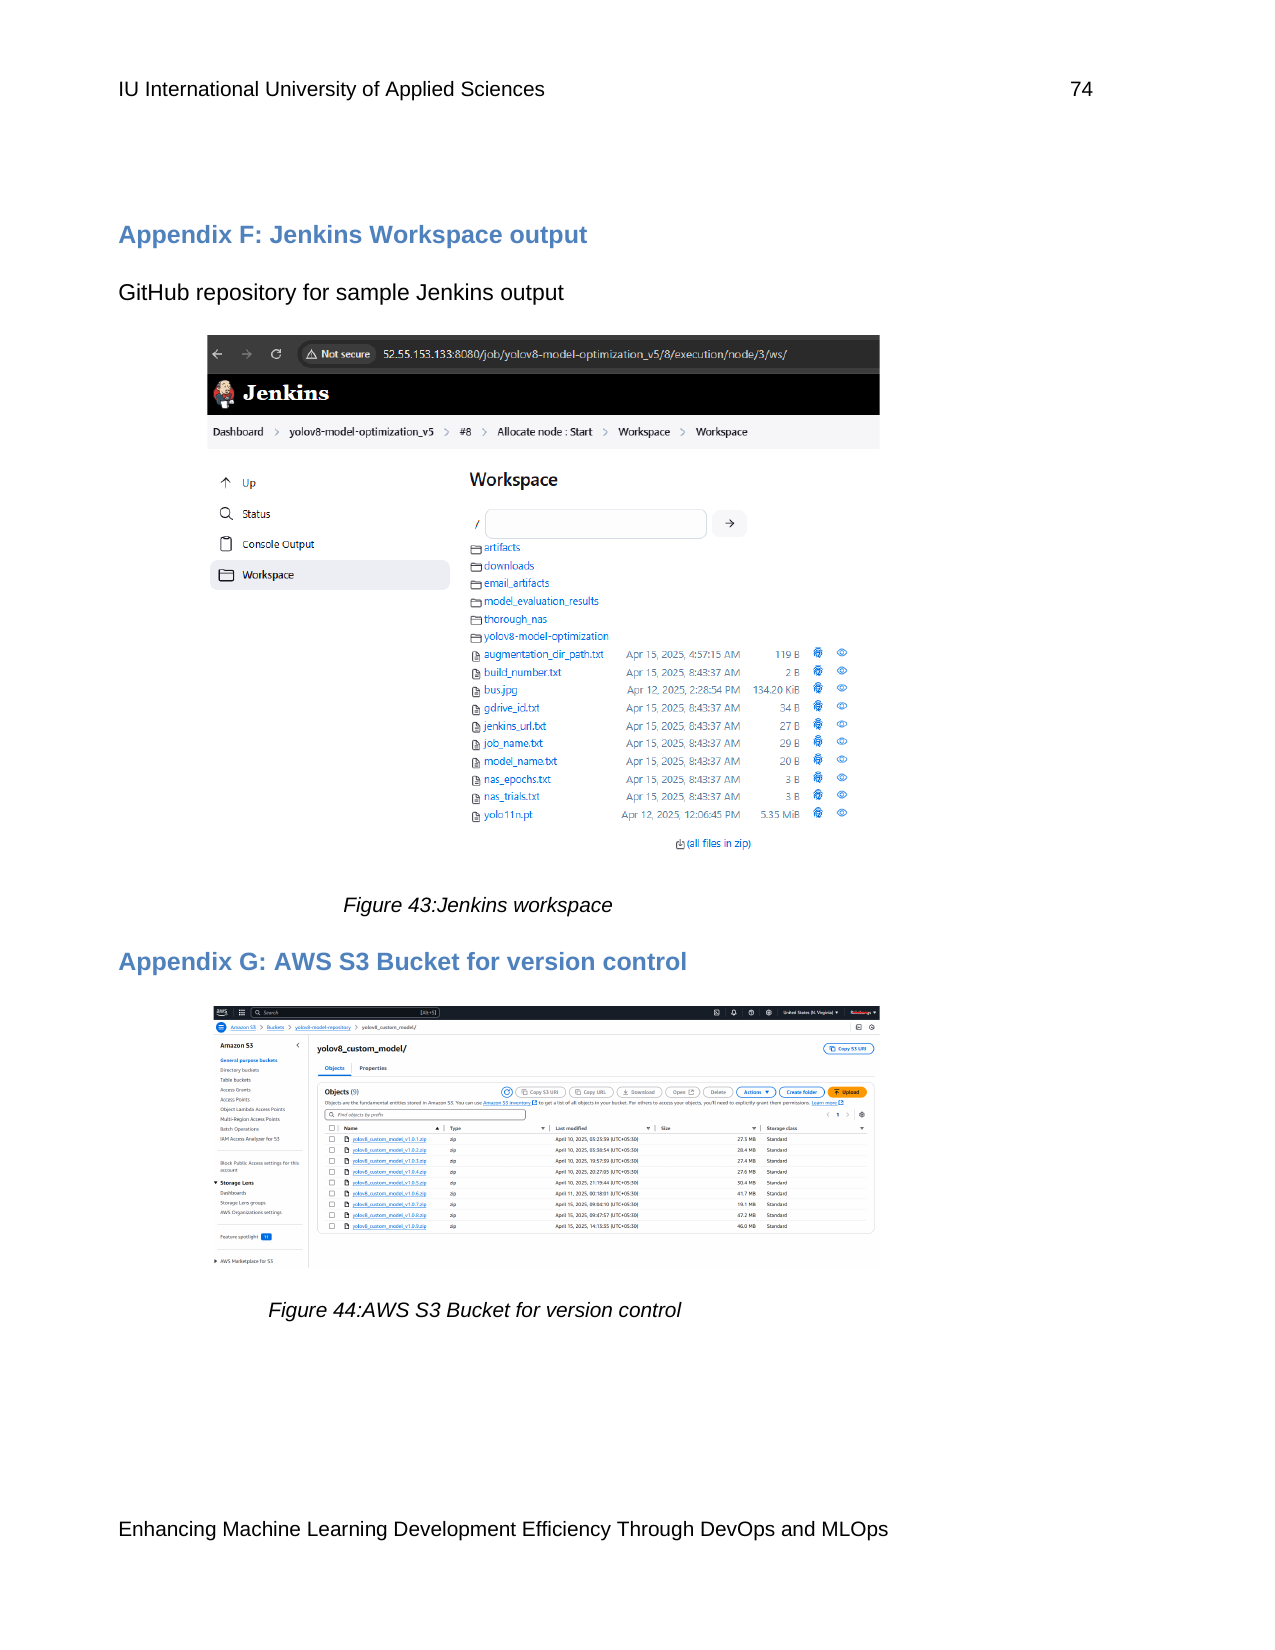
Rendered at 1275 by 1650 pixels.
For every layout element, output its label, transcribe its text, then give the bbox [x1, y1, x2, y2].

picture [207, 335, 880, 864]
picture [213, 1006, 880, 1268]
text Appendix F: Jenkins Workspace output [118, 220, 1157, 249]
text Figure 44:AWS S3 Bucket for version control [193, 1298, 1157, 1322]
text Appendix G: AWS S3 Bucket for version control [118, 947, 1157, 976]
text GitHub repository for sample Jenkins output [118, 279, 1157, 305]
text Figure 43:Jenkins workspace [268, 893, 1157, 917]
